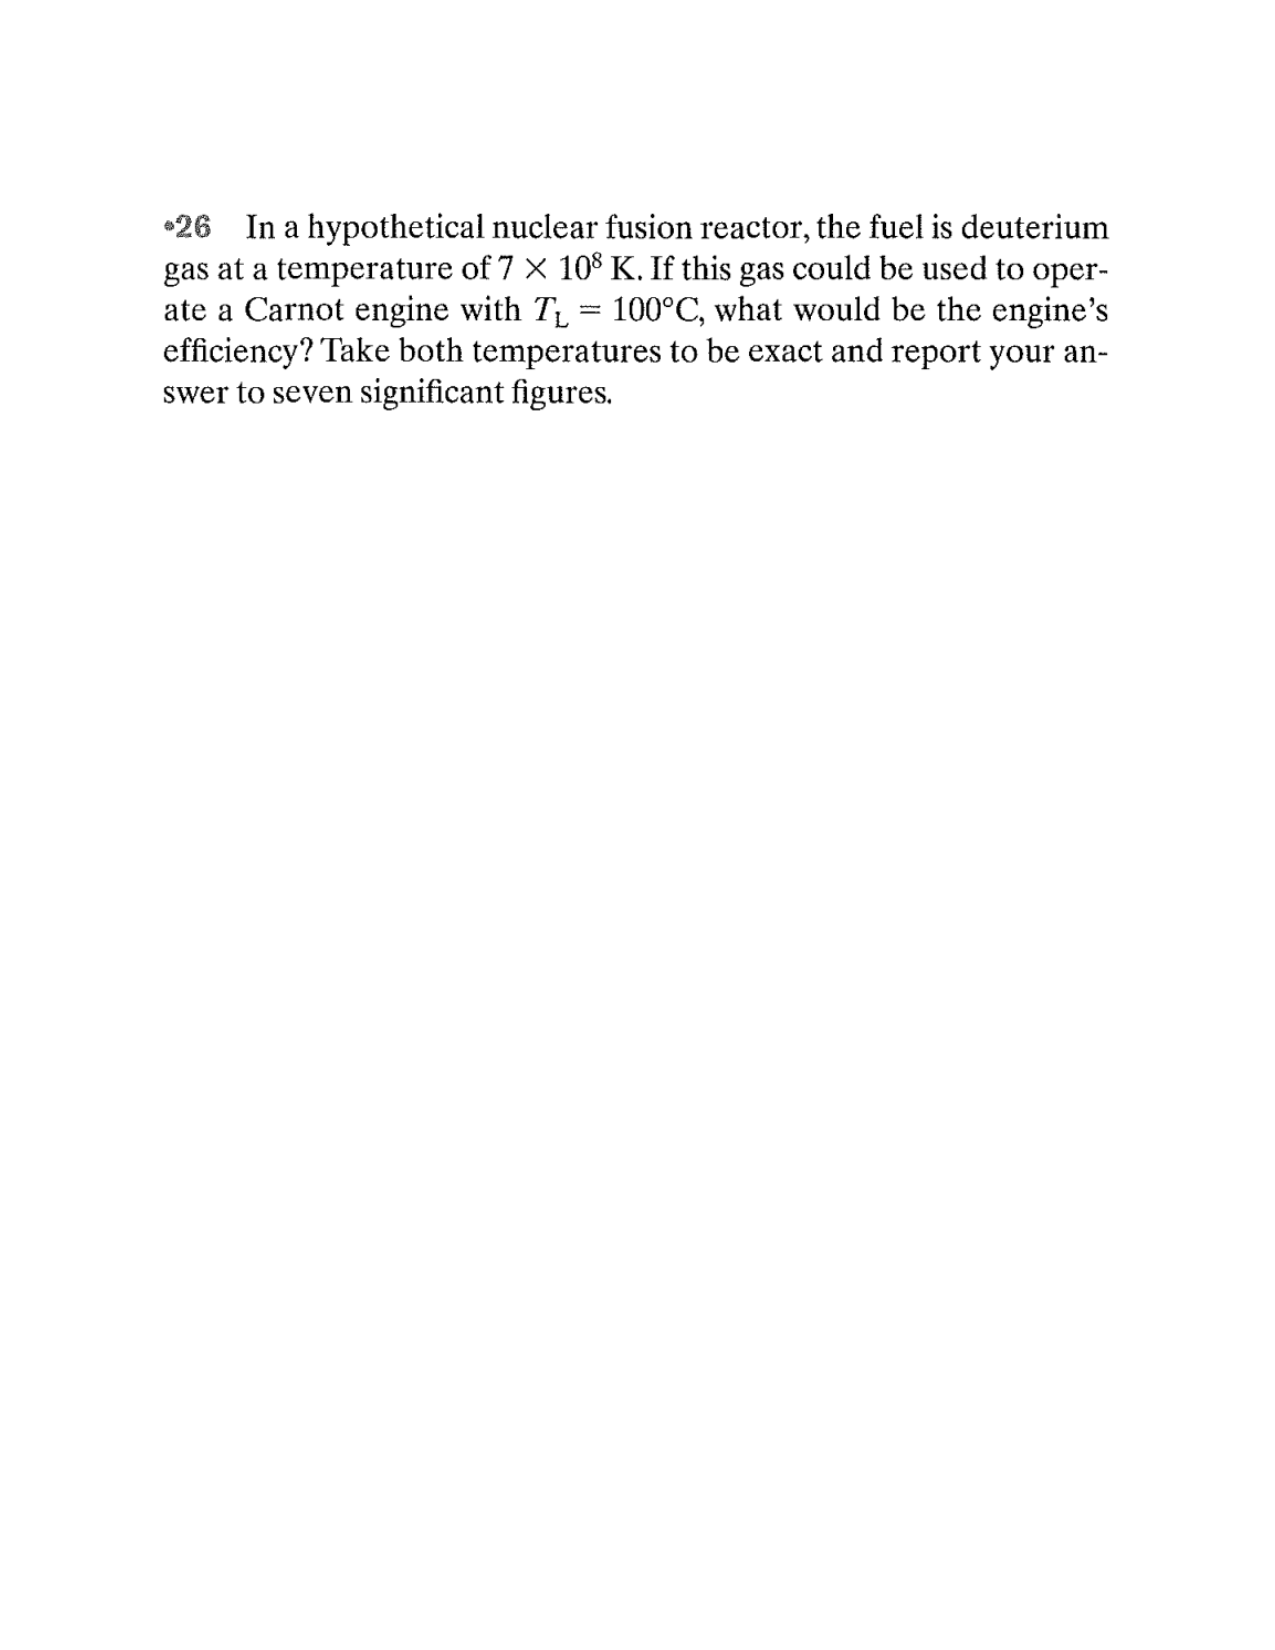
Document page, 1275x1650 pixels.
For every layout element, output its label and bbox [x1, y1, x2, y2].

picture [150, 196, 1125, 416]
